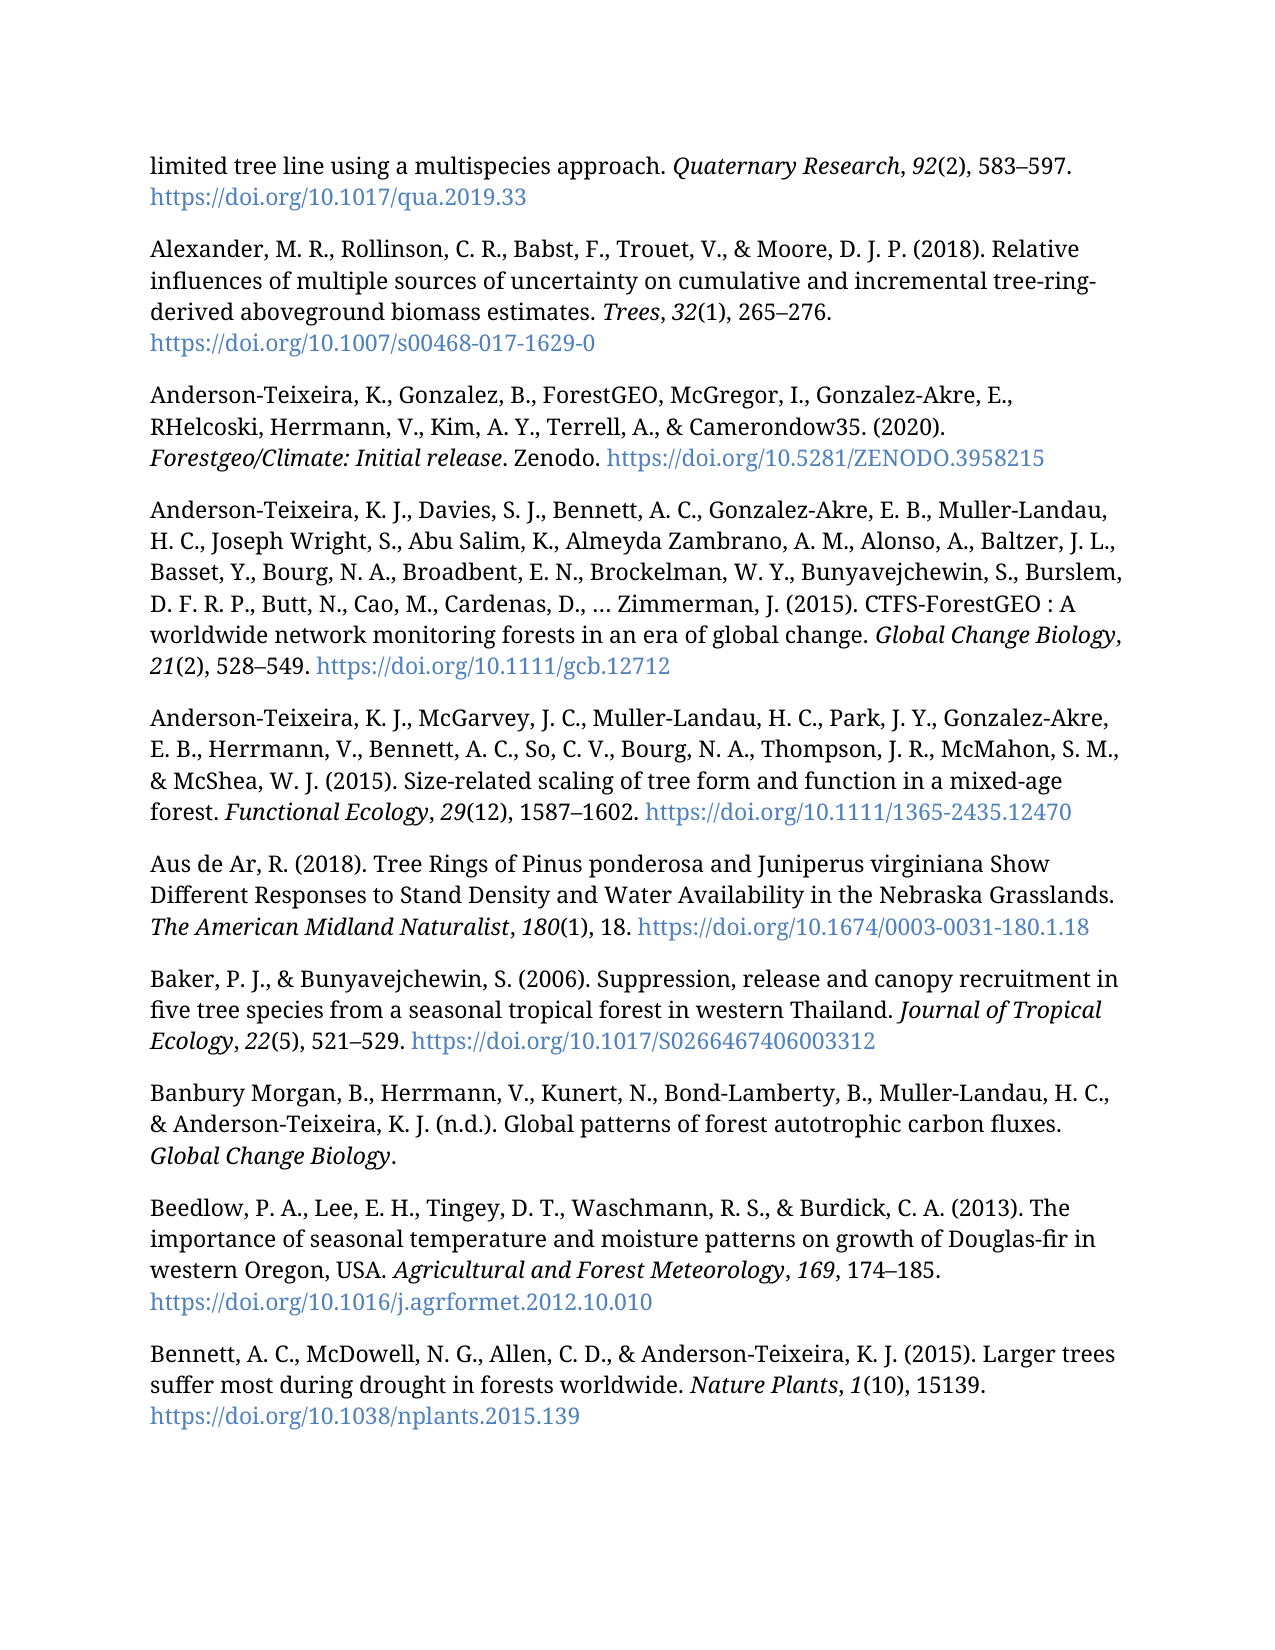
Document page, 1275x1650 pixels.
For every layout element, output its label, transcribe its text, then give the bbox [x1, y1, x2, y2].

text Anderson-Teixeira, K. J., McGarvey, J. C., Muller-Landau, H. C., Park, J. Y., Gonzalez-Akre, E. B., Herrmann, V., Bennett, A. C., So, C. V., Bourg, N. A., Thompson, J. R., McMahon, S. M., & McShea, W. J. (2015). Size-related scaling of tree form and function in a mixed-age forest. Functional Ecology, 29(12), 1587–1602. https://doi.org/10.1111/1365-2435.12470 [150, 702, 1125, 827]
text Beedlow, P. A., Lee, E. H., Tingey, D. T., Waschmann, R. S., & Burdick, C. A. (2013). The importance of seasonal temperature and moisture patterns on growth of Douglas-fir in western Oregon, USA. Agricultural and Forest Meteorology, 169, 174–185. https://doi.org/10.1016/j.agrformet.2012.10.010 [150, 1192, 1125, 1317]
text Banbury Morgan, B., Herrmann, V., Kunert, N., Bond-Lamberty, B., Muller-Landau, H. C., & Anderson-Teixeira, K. J. (n.d.). Global patterns of forest autotrophic carbon fluxes. Global Change Biology. [150, 1077, 1125, 1171]
text Baker, P. J., & Bunyavejchewin, S. (2006). Suppression, release and canopy recruitment in five tree species from a seasonal tropical forest in western Thailand. Journal of Tropical Ecology, 22(5), 521–529. https://doi.org/10.1017/S0266467406003312 [150, 962, 1125, 1056]
text Alexander, M. R., Rollinson, C. R., Babst, F., Trouet, V., & Moore, D. J. P. (2018). Relative influences of multiple sources of uncertainty on cumulative and incremental tree-ring-derived aboveground biomass estimates. Trees, 32(1), 265–276. https://doi.org/10.1007/s00468-017-1629-0 [150, 233, 1125, 358]
text Anderson-Teixeira, K., Gonzalez, B., ForestGEO, McGregor, I., Gonzalez-Akre, E., RHelcoski, Herrmann, V., Kim, A. Y., Terrell, A., & Camerondow35. (2020). Forestgeo/Climate: Initial release. Zenodo. https://doi.org/10.5281/ZENODO.3958215 [150, 379, 1125, 473]
text Bennett, A. C., McDowell, N. G., Allen, C. D., & Anderson-Teixeira, K. J. (2015). Larger trees suffer most during drought in forests worldwide. Nature Plants, 1(10), 15139. https://doi.org/10.1038/nplants.2015.139 [150, 1337, 1125, 1431]
text Anderson-Teixeira, K. J., Davies, S. J., Bennett, A. C., Gonzalez-Akre, E. B., Muller-Landau, H. C., Joseph Wright, S., Abu Salim, K., Almeyda Zambrano, A. M., Alonso, A., Baltzer, J. L., Basset, Y., Bourg, N. A., Broadbent, E. N., Brockelman, W. Y., Bunyavejchewin, S., Burslem, D. F. R. P., Butt, N., Cao, M., Cardenas, D., … Zimmerman, J. (2015). CTFS-ForestGEO : A worldwide network monitoring forests in an era of global change. Global Change Biology, 21(2), 528–549. https://doi.org/10.1111/gcb.12712 [150, 494, 1125, 681]
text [150, 150, 1125, 212]
text Aus de Ar, R. (2018). Tree Rings of Pinus ponderosa and Juniperus virginiana Show Different Responses to Stand Density and Water Availability in the Nebraska Grasslands. The American Midland Naturalist, 180(1), 18. https://doi.org/10.1674/0003-0031-180.1.18 [150, 848, 1125, 942]
